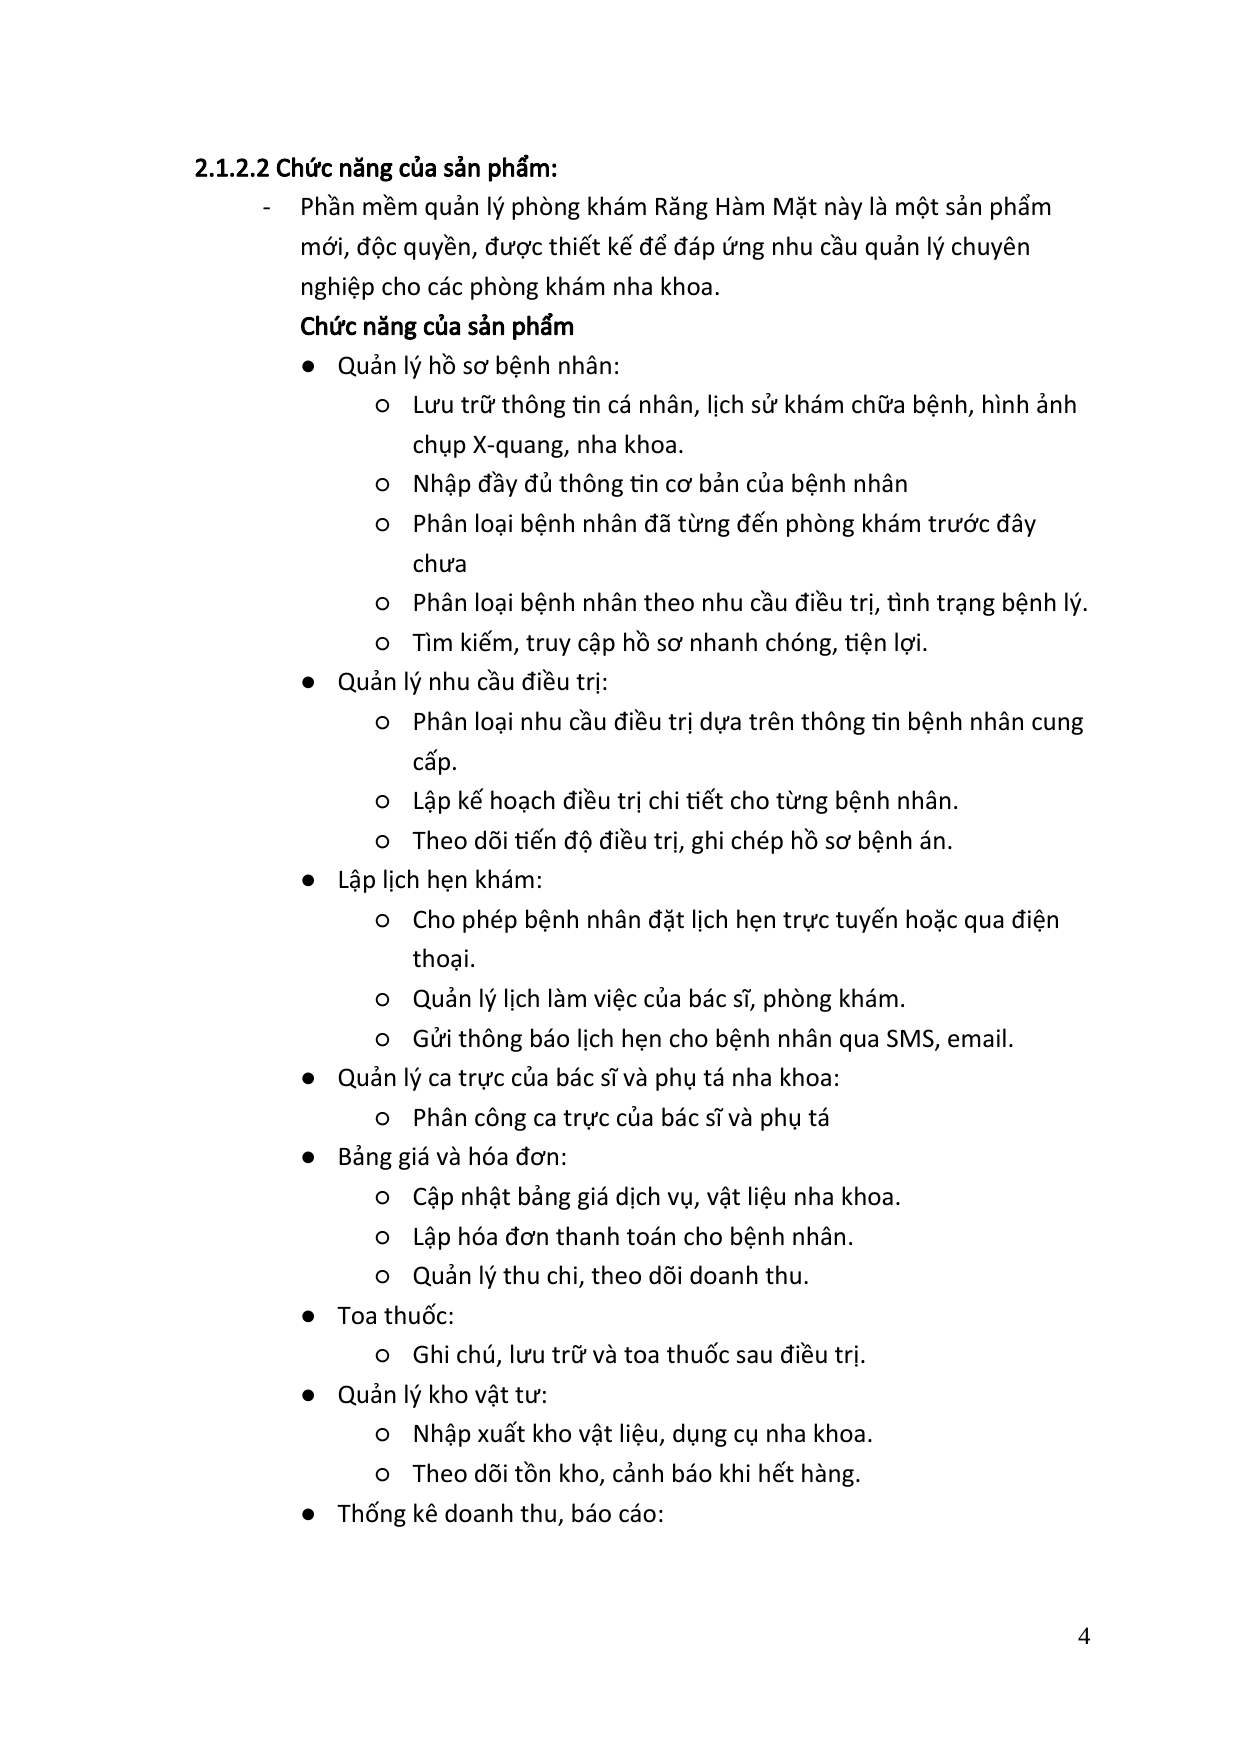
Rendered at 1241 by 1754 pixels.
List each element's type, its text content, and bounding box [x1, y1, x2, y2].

list Lập kế hoạch điều trị chi tiết cho từng bệnh nhân. [375, 783, 1090, 816]
list Quản lý kho vật tư: [300, 1377, 1090, 1410]
list Phân công ca trực của bác sĩ và phụ tá [375, 1100, 1090, 1133]
list Quản lý thu chi, theo dõi doanh thu. [375, 1258, 1090, 1291]
list Gửi thông báo lịch hẹn cho bệnh nhân qua SMS, email. [375, 1021, 1090, 1054]
list Lập lịch hẹn khám: [300, 862, 1090, 896]
list Quản lý hồ sơ bệnh nhân: [300, 348, 1090, 381]
list Theo dõi tiến độ điều trị, ghi chép hồ sơ bệnh án. [375, 823, 1090, 856]
text Chức năng của sản phẩm [300, 308, 1090, 341]
list Nhập xuất kho vật liệu, dụng cụ nha khoa. [375, 1417, 1090, 1450]
list Cho phép bệnh nhân đặt lịch hẹn trực tuyến hoặc qua điện thoại. [375, 902, 1090, 975]
list Ghi chú, lưu trữ và toa thuốc sau điều trị. [375, 1337, 1090, 1371]
list Quản lý nhu cầu điều trị: [300, 664, 1090, 698]
list Nhập đầy đủ thông tin cơ bản của bệnh nhân [375, 467, 1090, 500]
list Cập nhật bảng giá dịch vụ, vật liệu nha khoa. [375, 1179, 1090, 1212]
list Theo dõi tồn kho, cảnh báo khi hết hàng. [375, 1456, 1090, 1489]
list Tìm kiếm, truy cập hồ sơ nhanh chóng, tiện lợi. [375, 625, 1090, 658]
subtitle 2.1.2.2 Chức năng của sản phẩm: [150, 150, 1090, 183]
list Toa thuốc: [300, 1298, 1090, 1331]
list Phân loại bệnh nhân đã từng đến phòng khám trước đây chưa [375, 506, 1090, 579]
list Quản lý lịch làm việc của bác sĩ, phòng khám. [375, 981, 1090, 1014]
list Thống kê doanh thu, báo cáo: [300, 1496, 1090, 1529]
list Phần mềm quản lý phòng khám Răng Hàm Mặt này là một sản phẩm mới, độc quyền, được thiết kế để đáp ứng nhu cầu quản lý chuyên nghiệp cho các phòng khám nha khoa. [262, 189, 1090, 302]
list Bảng giá và hóa đơn: [300, 1139, 1090, 1173]
list Phân loại bệnh nhân theo nhu cầu điều trị, tình trạng bệnh lý. [375, 585, 1090, 618]
list Lập hóa đơn thanh toán cho bệnh nhân. [375, 1219, 1090, 1252]
list Lưu trữ thông tin cá nhân, lịch sử khám chữa bệnh, hình ảnh chụp X-quang, nha khoa. [375, 387, 1090, 460]
list Phân loại nhu cầu điều trị dựa trên thông tin bệnh nhân cung cấp. [375, 704, 1090, 777]
list Quản lý ca trực của bác sĩ và phụ tá nha khoa: [300, 1060, 1090, 1093]
